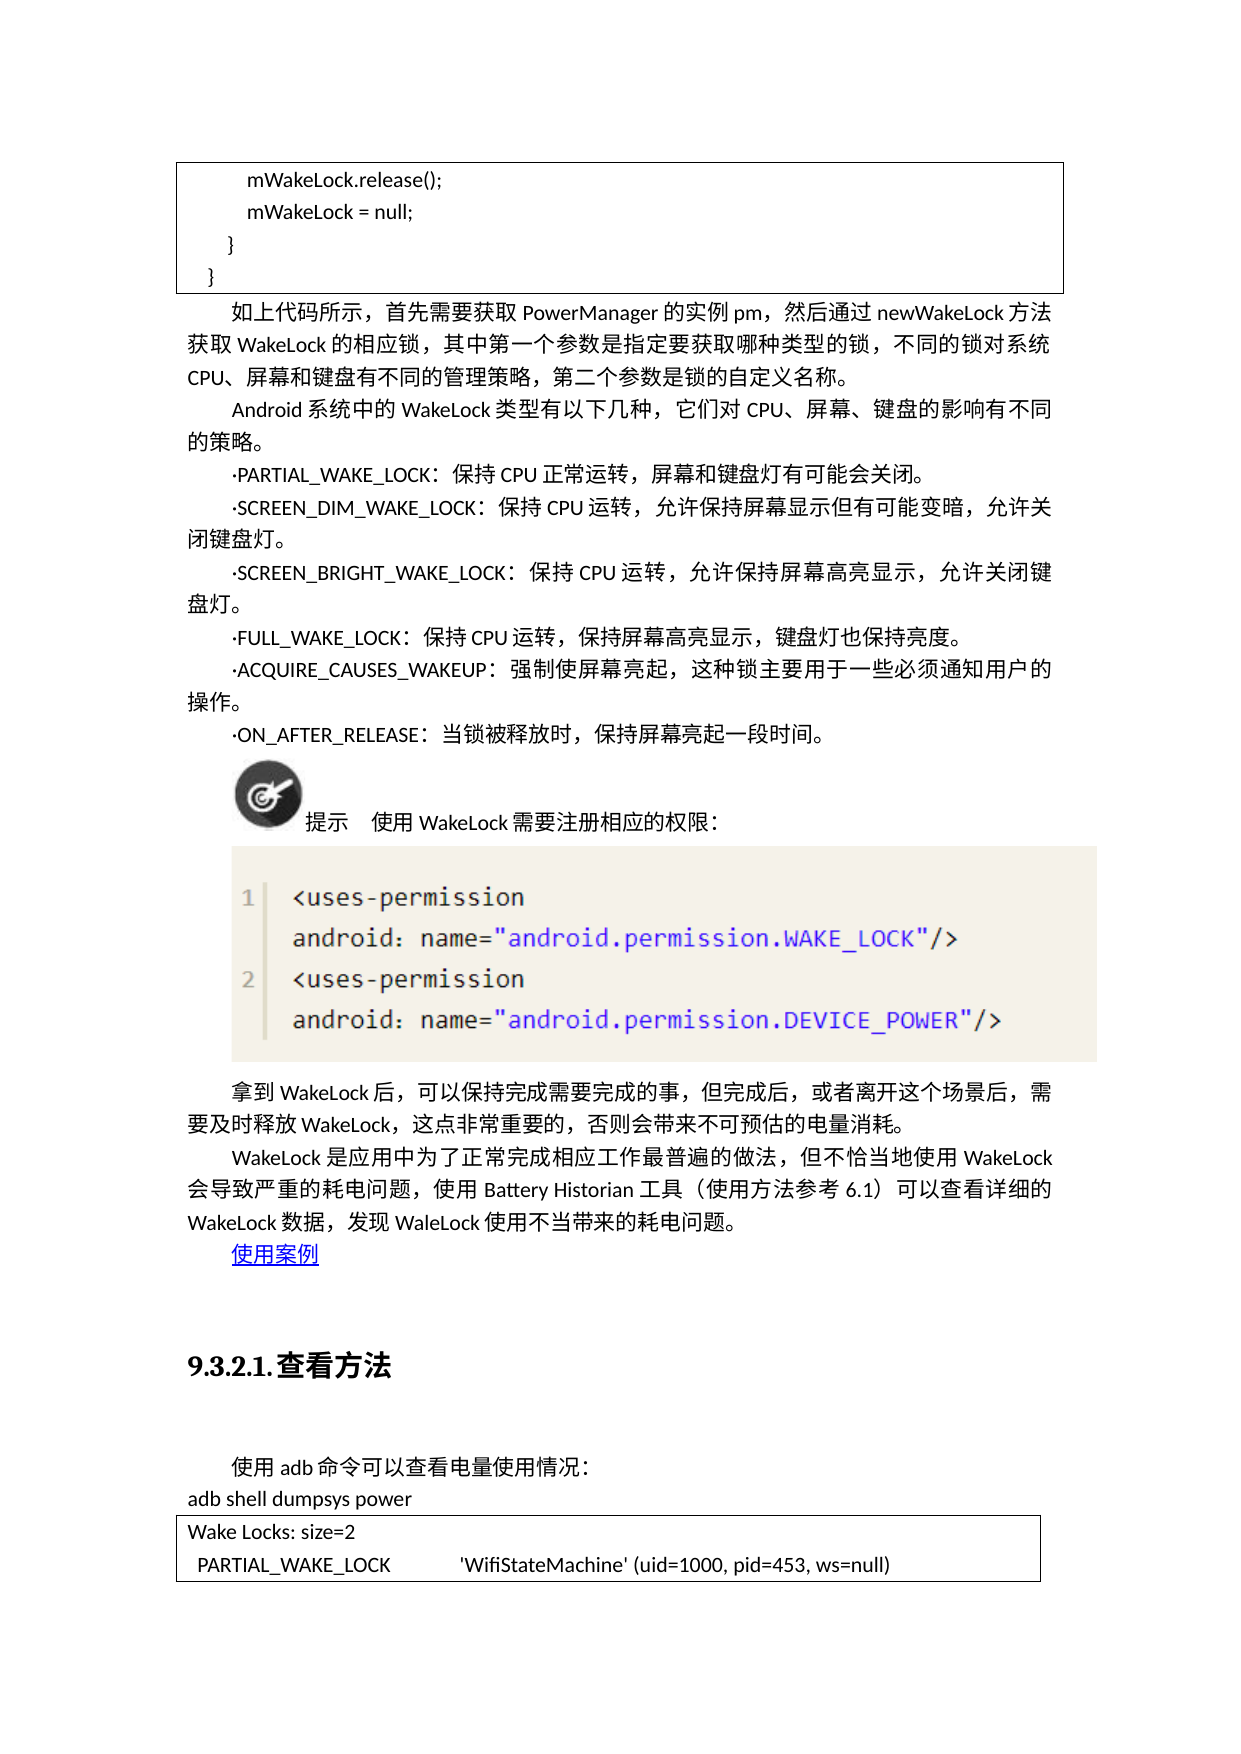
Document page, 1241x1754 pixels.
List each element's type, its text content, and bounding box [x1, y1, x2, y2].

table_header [177, 163, 1063, 293]
picture [231, 758, 306, 831]
text ·ON_AFTER_RELEASE：当锁被释放时，保持屏幕亮起一段时间。 [187, 717, 1053, 749]
text 如上代码所示，首先需要获取PowerManager的实例pm，然后通过newWakeLock方法获取WakeLock的相应锁，其中第一个参数是指定要获取哪种类型的锁，不同的锁对系统CPU、屏幕和键盘有不同的管理策略，第二个参数是锁的自定义名称。 [187, 294, 1053, 392]
text 使用案例 [187, 1237, 1053, 1269]
text WakeLock是应用中为了正常完成相应工作最普遍的做法，但不恰当地使用WakeLock会导致严重的耗电问题，使用Battery Historian工具（使用方法参考6.1）可以查看详细的WakeLock数据，发现WaleLock使用不当带来的耗电问题。 [187, 1139, 1053, 1237]
subtitle 查看方法 [187, 1331, 1053, 1396]
text 拿到WakeLock后，可以保持完成需要完成的事，但完成后，或者离开这个场景后，需要及时释放WakeLock，这点非常重要的，否则会带来不可预估的电量消耗。 [187, 1074, 1053, 1139]
text ·PARTIAL_WAKE_LOCK：保持CPU正常运转，屏幕和键盘灯有可能会关闭。 [187, 457, 1053, 489]
text Android系统中的WakeLock类型有以下几种，它们对CPU、屏幕、键盘的影响有不同的策略。 [187, 392, 1053, 457]
text 使用adb命令可以查看电量使用情况： [187, 1449, 1053, 1482]
text ·SCREEN_BRIGHT_WAKE_LOCK：保持CPU运转，允许保持屏幕高亮显示，允许关闭键盘灯。 [187, 554, 1053, 619]
text ·ACQUIRE_CAUSES_WAKEUP：强制使屏幕亮起，这种锁主要用于一些必须通知用户的操作。 [187, 652, 1053, 717]
text ·FULL_WAKE_LOCK：保持CPU运转，保持屏幕高亮显示，键盘灯也保持亮度。 [187, 619, 1053, 652]
text ·SCREEN_DIM_WAKE_LOCK：保持CPU运转，允许保持屏幕显示但有可能变暗，允许关闭键盘灯。 [187, 489, 1053, 554]
picture [231, 846, 1097, 1062]
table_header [177, 1516, 1040, 1581]
text adb shell dumpsys power [187, 1482, 1053, 1514]
text 提示 使用WakeLock需要注册相应的权限： [187, 749, 1053, 847]
